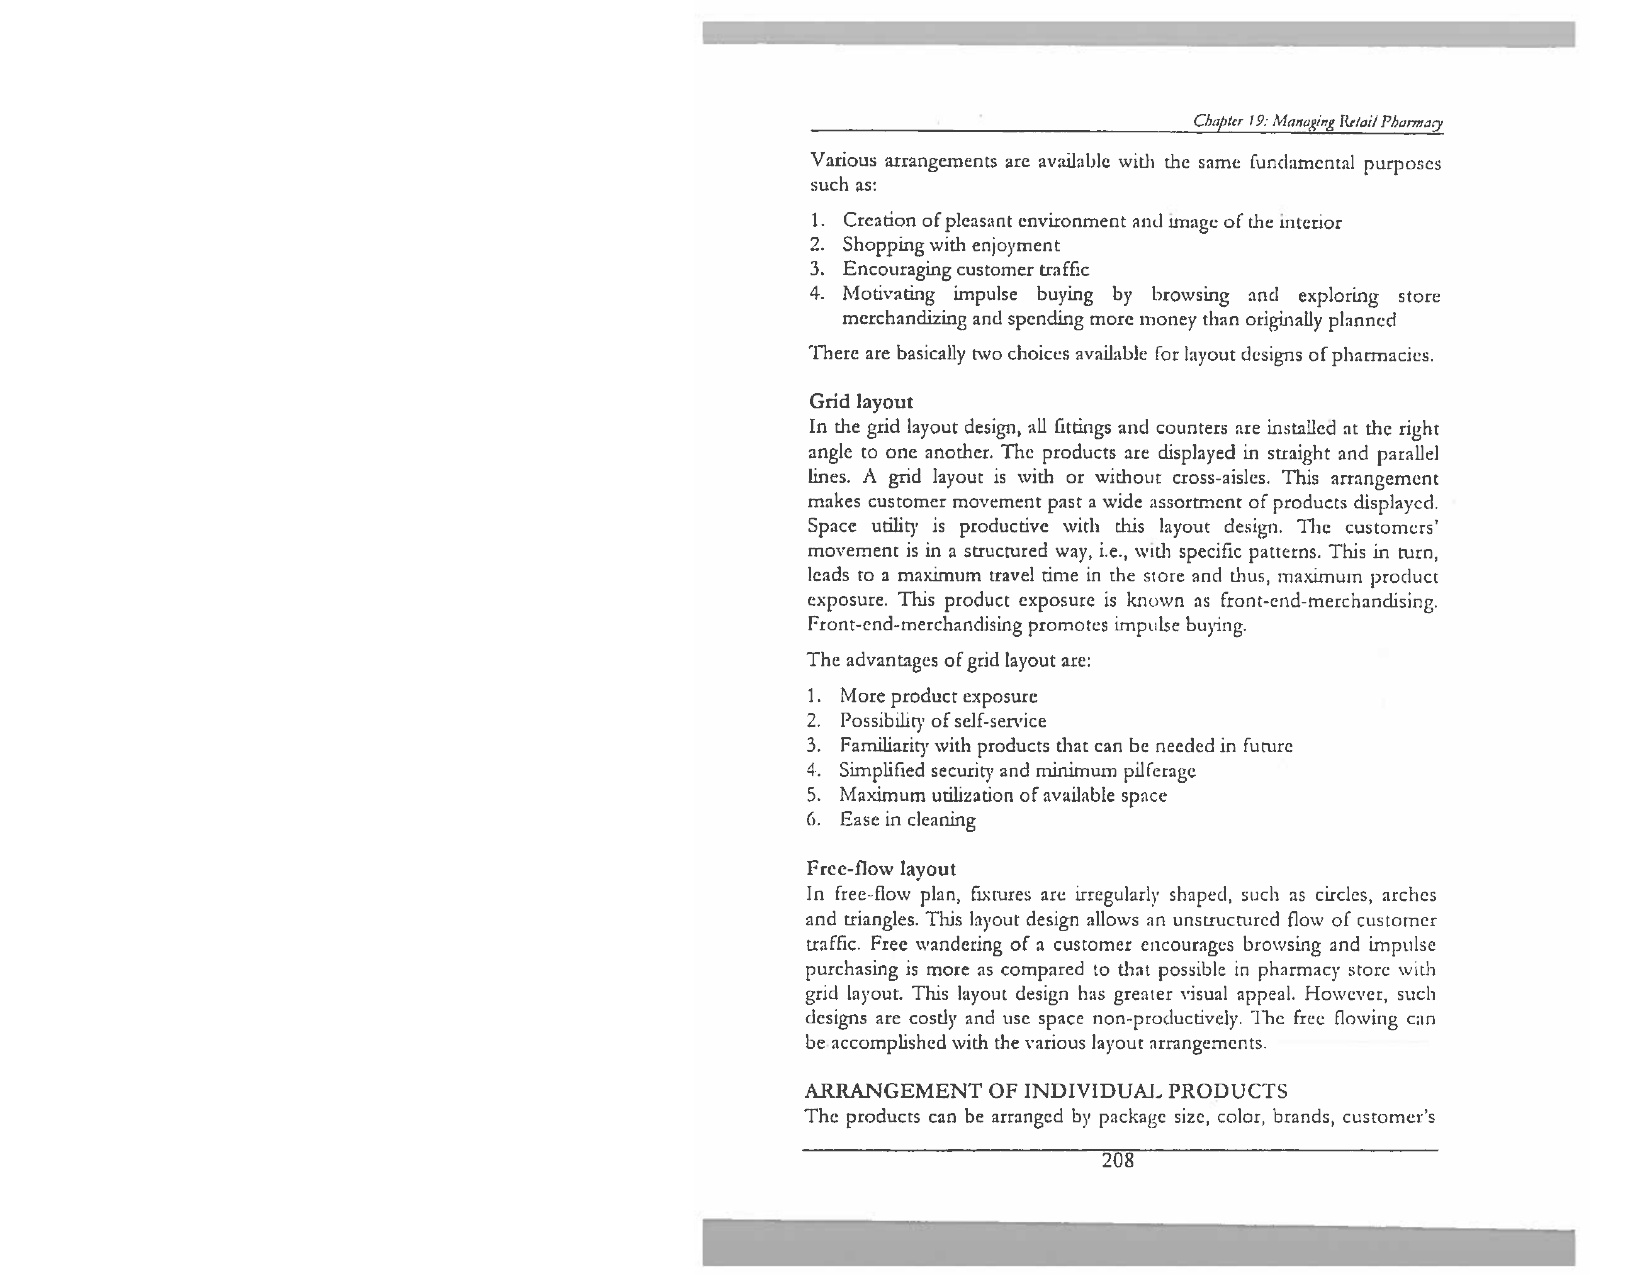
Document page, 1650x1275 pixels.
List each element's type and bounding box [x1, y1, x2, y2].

picture [694, 0, 1590, 1275]
